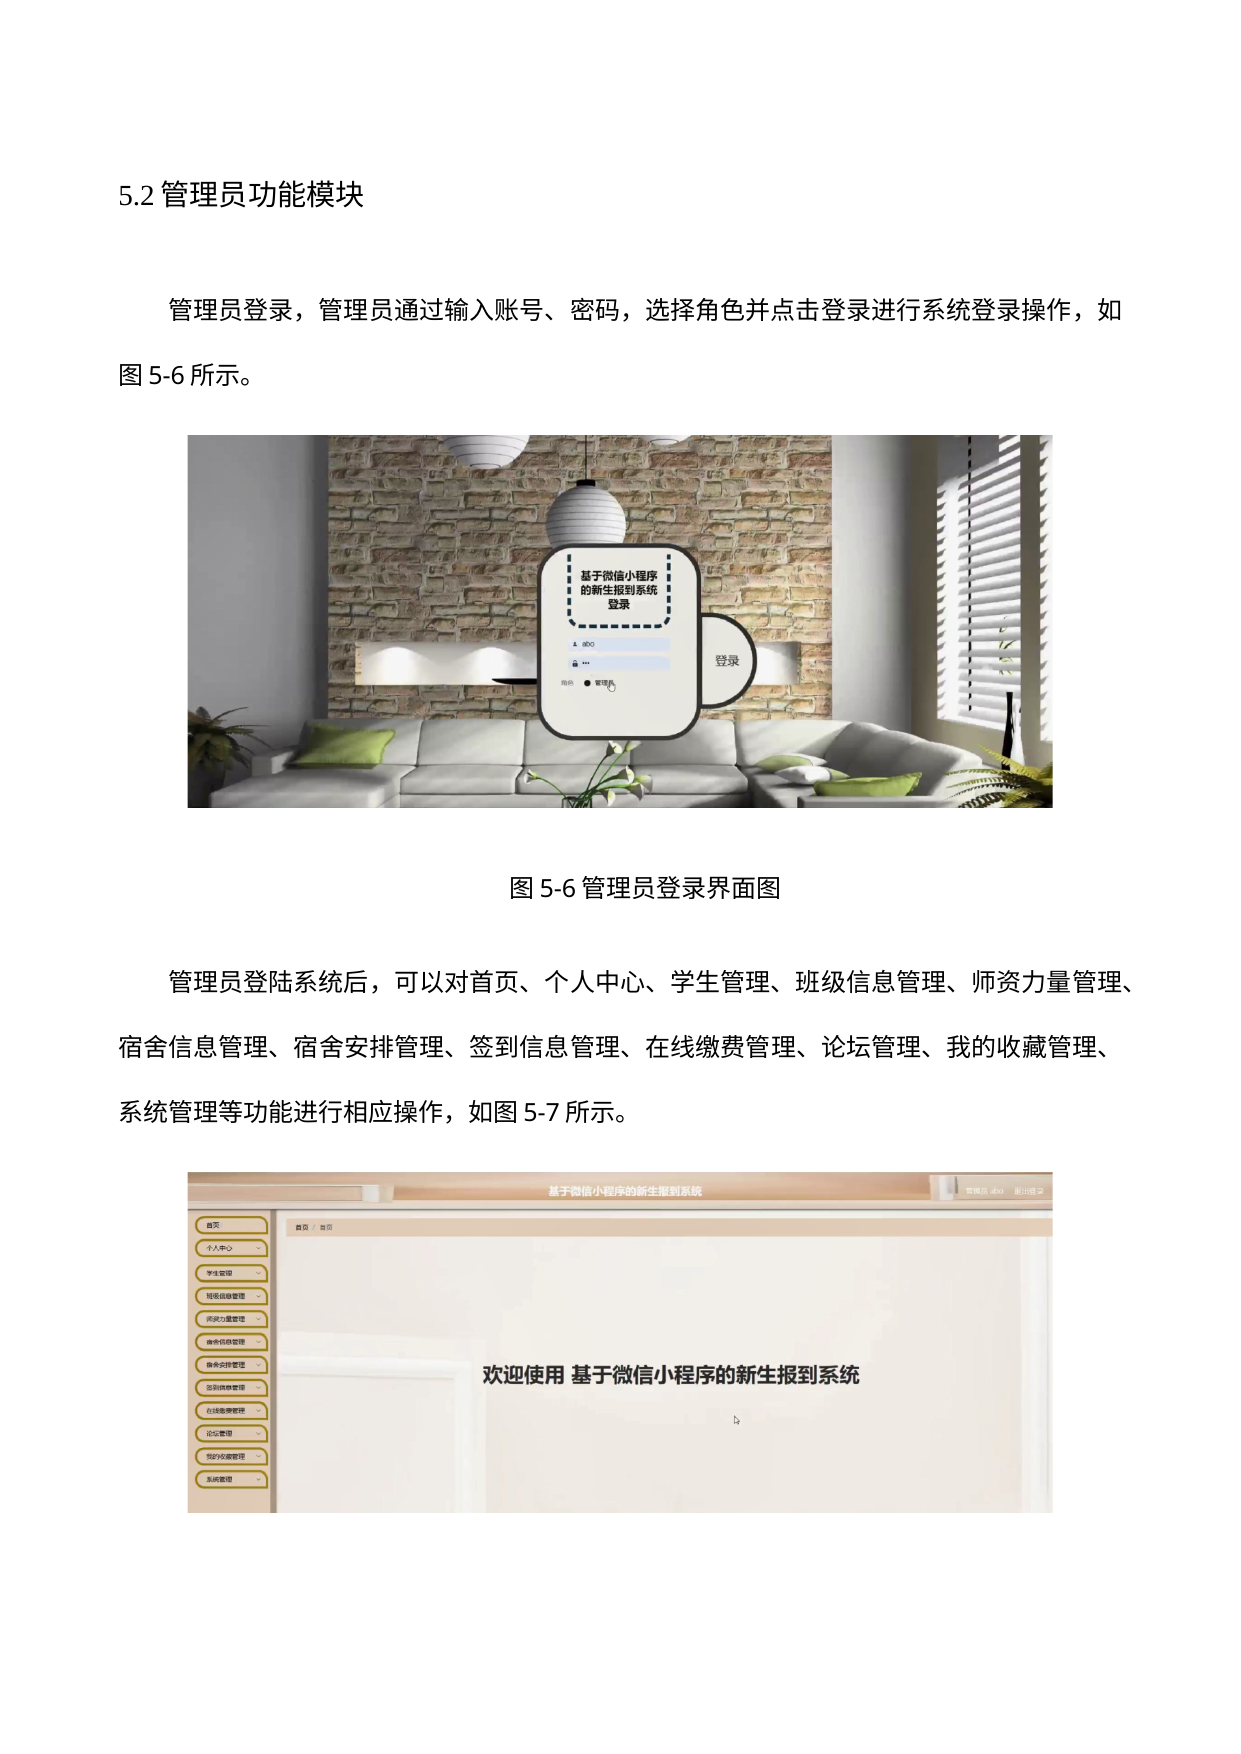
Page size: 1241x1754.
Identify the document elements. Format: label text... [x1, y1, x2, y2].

text 图5-6管理员登录界面图 [118, 854, 1122, 919]
subtitle 5.2管理员功能模块 [118, 161, 1122, 226]
text 管理员登陆系统后，可以对首页、个人中心、学生管理、班级信息管理、师资力量管理、宿舍信息管理、宿舍安排管理、签到信息管理、在线缴费管理、论坛管理、我的收藏管理、系统管理等功能进行相应操作，如图5-7所示。 [118, 948, 1122, 1143]
picture [187, 435, 1053, 808]
picture [187, 1172, 1053, 1513]
text 管理员登录，管理员通过输入账号、密码，选择角色并点击登录进行系统登录操作，如图5-6所示。 [118, 276, 1122, 406]
